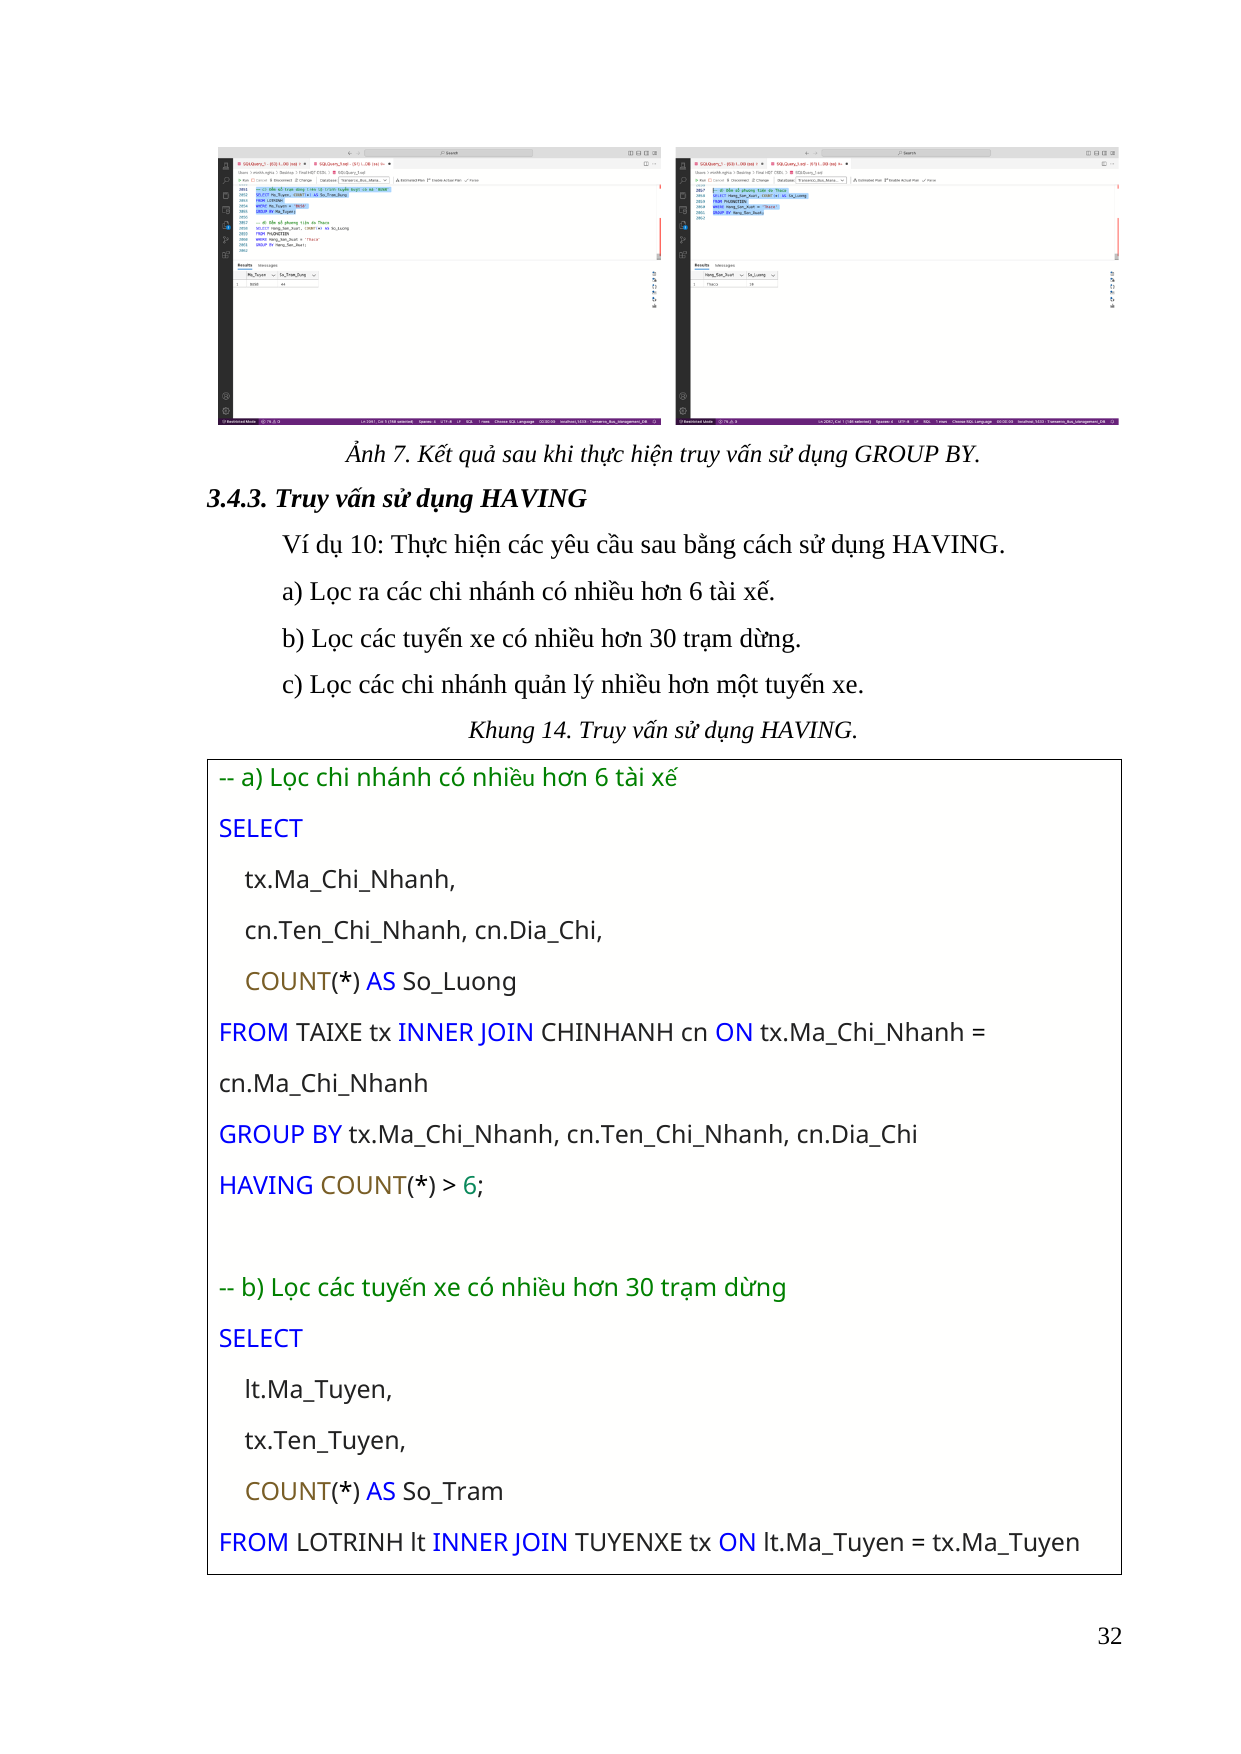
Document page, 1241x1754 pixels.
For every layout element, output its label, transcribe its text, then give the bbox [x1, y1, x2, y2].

text b) Lọc các tuyến xe có nhiều hơn 30 trạm dừng. [207, 622, 1122, 653]
text Ví dụ 10: Thực hiện các yêu cầu sau bằng cách sử dụng HAVING. [207, 529, 1122, 560]
table_cell [664, 148, 1122, 439]
text c) Lọc các chi nhánh quản lý nhiều hơn một tuyến xe. [207, 669, 1122, 700]
subtitle 3.4.3. Truy vấn sử dụng HAVING [207, 482, 1122, 513]
text a) Lọc ra các chi nhánh có nhiều hơn 6 tài xế. [207, 575, 1122, 606]
table_cell [207, 148, 664, 439]
picture [675, 147, 1119, 425]
picture [218, 147, 661, 425]
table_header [208, 760, 1121, 1573]
text Ảnh 7. Kết quả sau khi thực hiện truy vấn sử dụng GROUP BY. [207, 439, 1122, 468]
text Khung 14. Truy vấn sử dụng HAVING. [207, 715, 1122, 744]
